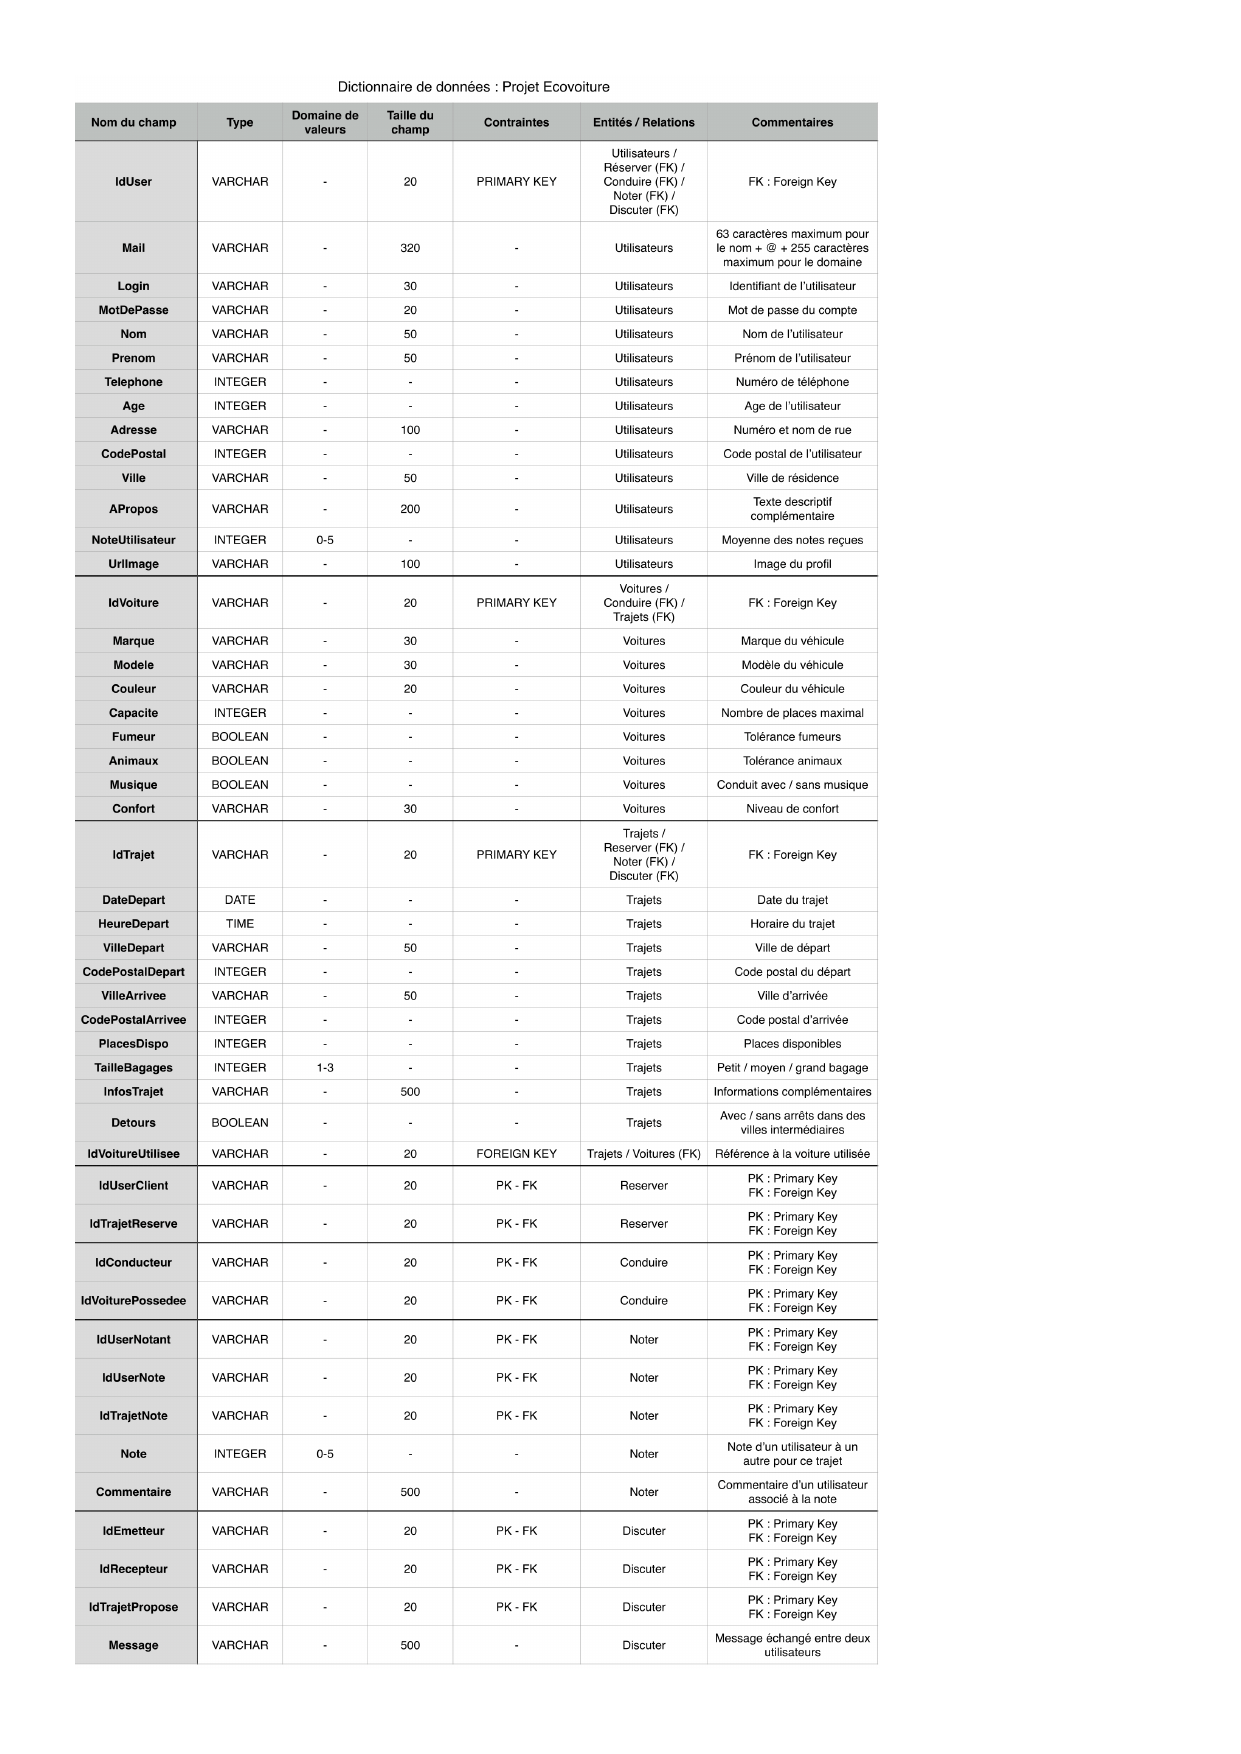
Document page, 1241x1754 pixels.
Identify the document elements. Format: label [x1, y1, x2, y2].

picture [75, 75, 880, 1669]
